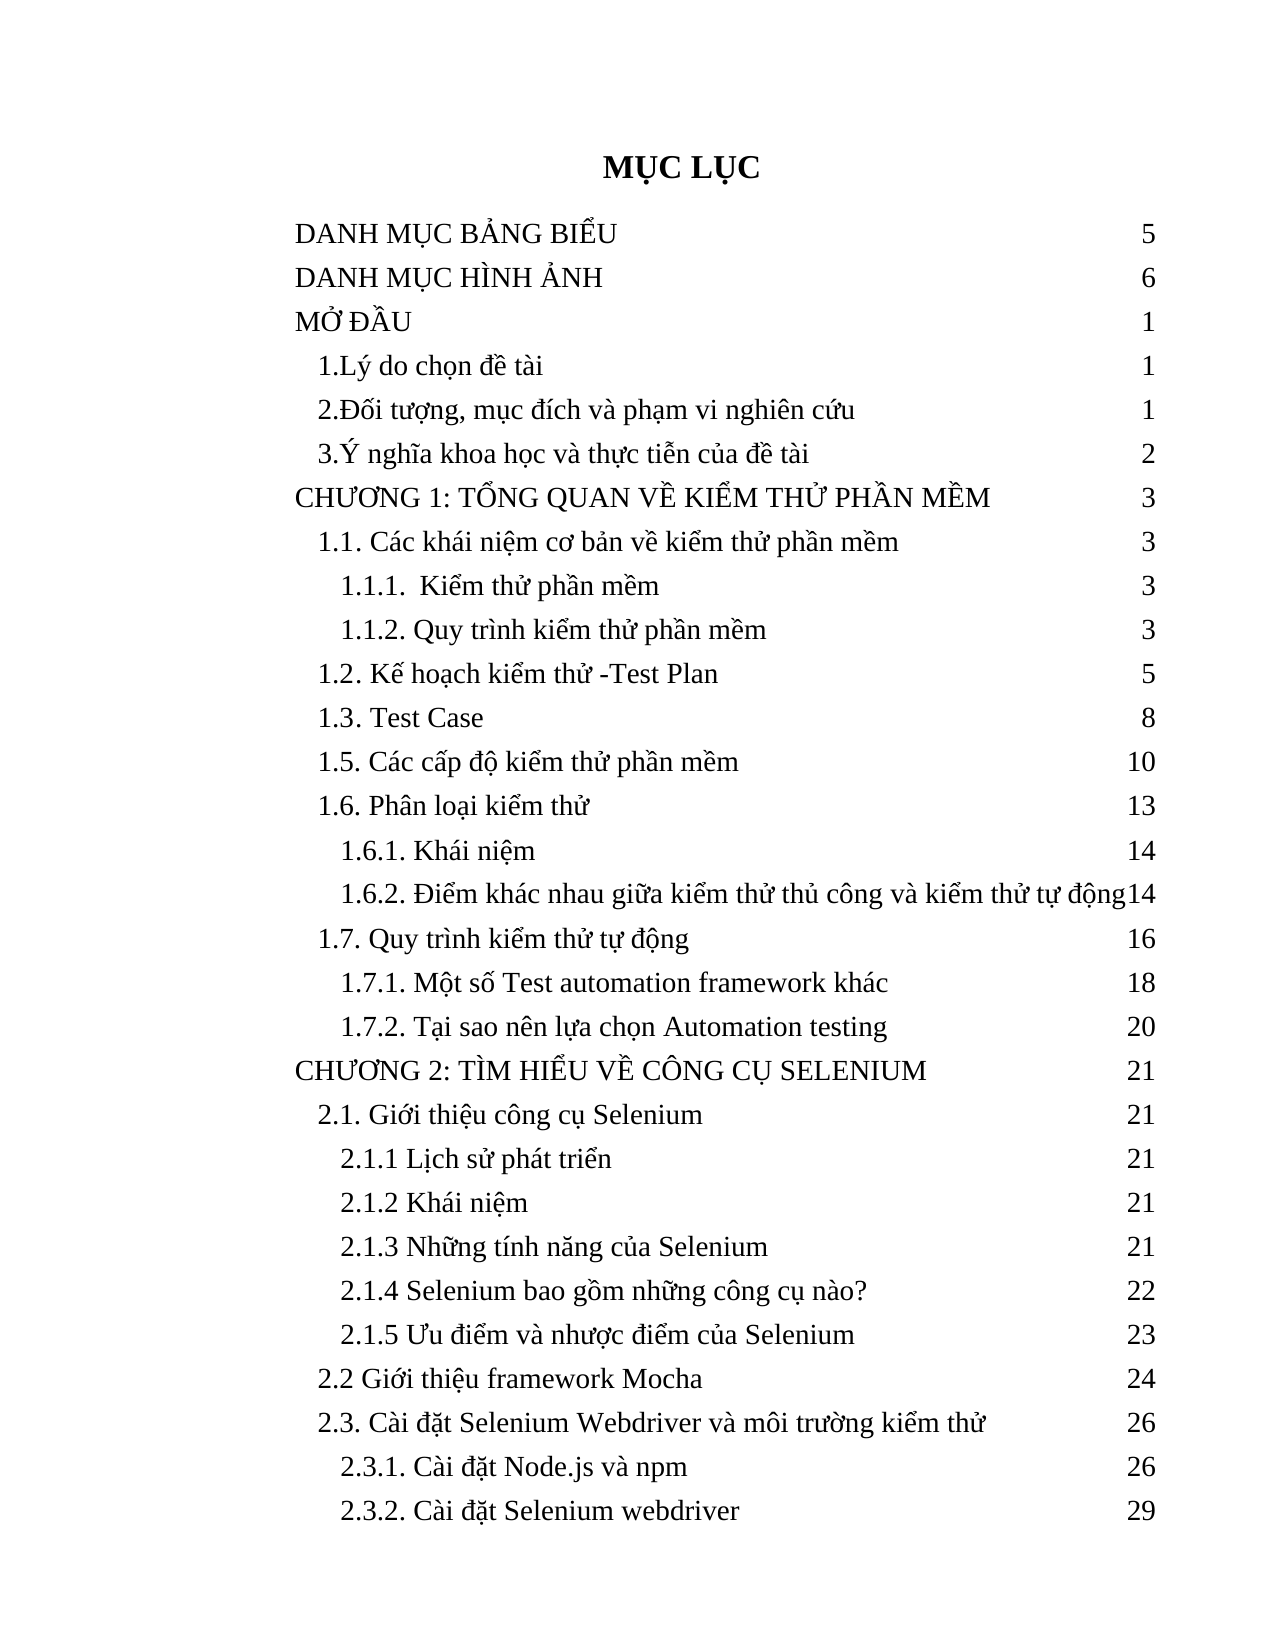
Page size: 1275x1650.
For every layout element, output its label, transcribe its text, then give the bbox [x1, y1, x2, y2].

text MỤC LỤC [207, 148, 1157, 186]
